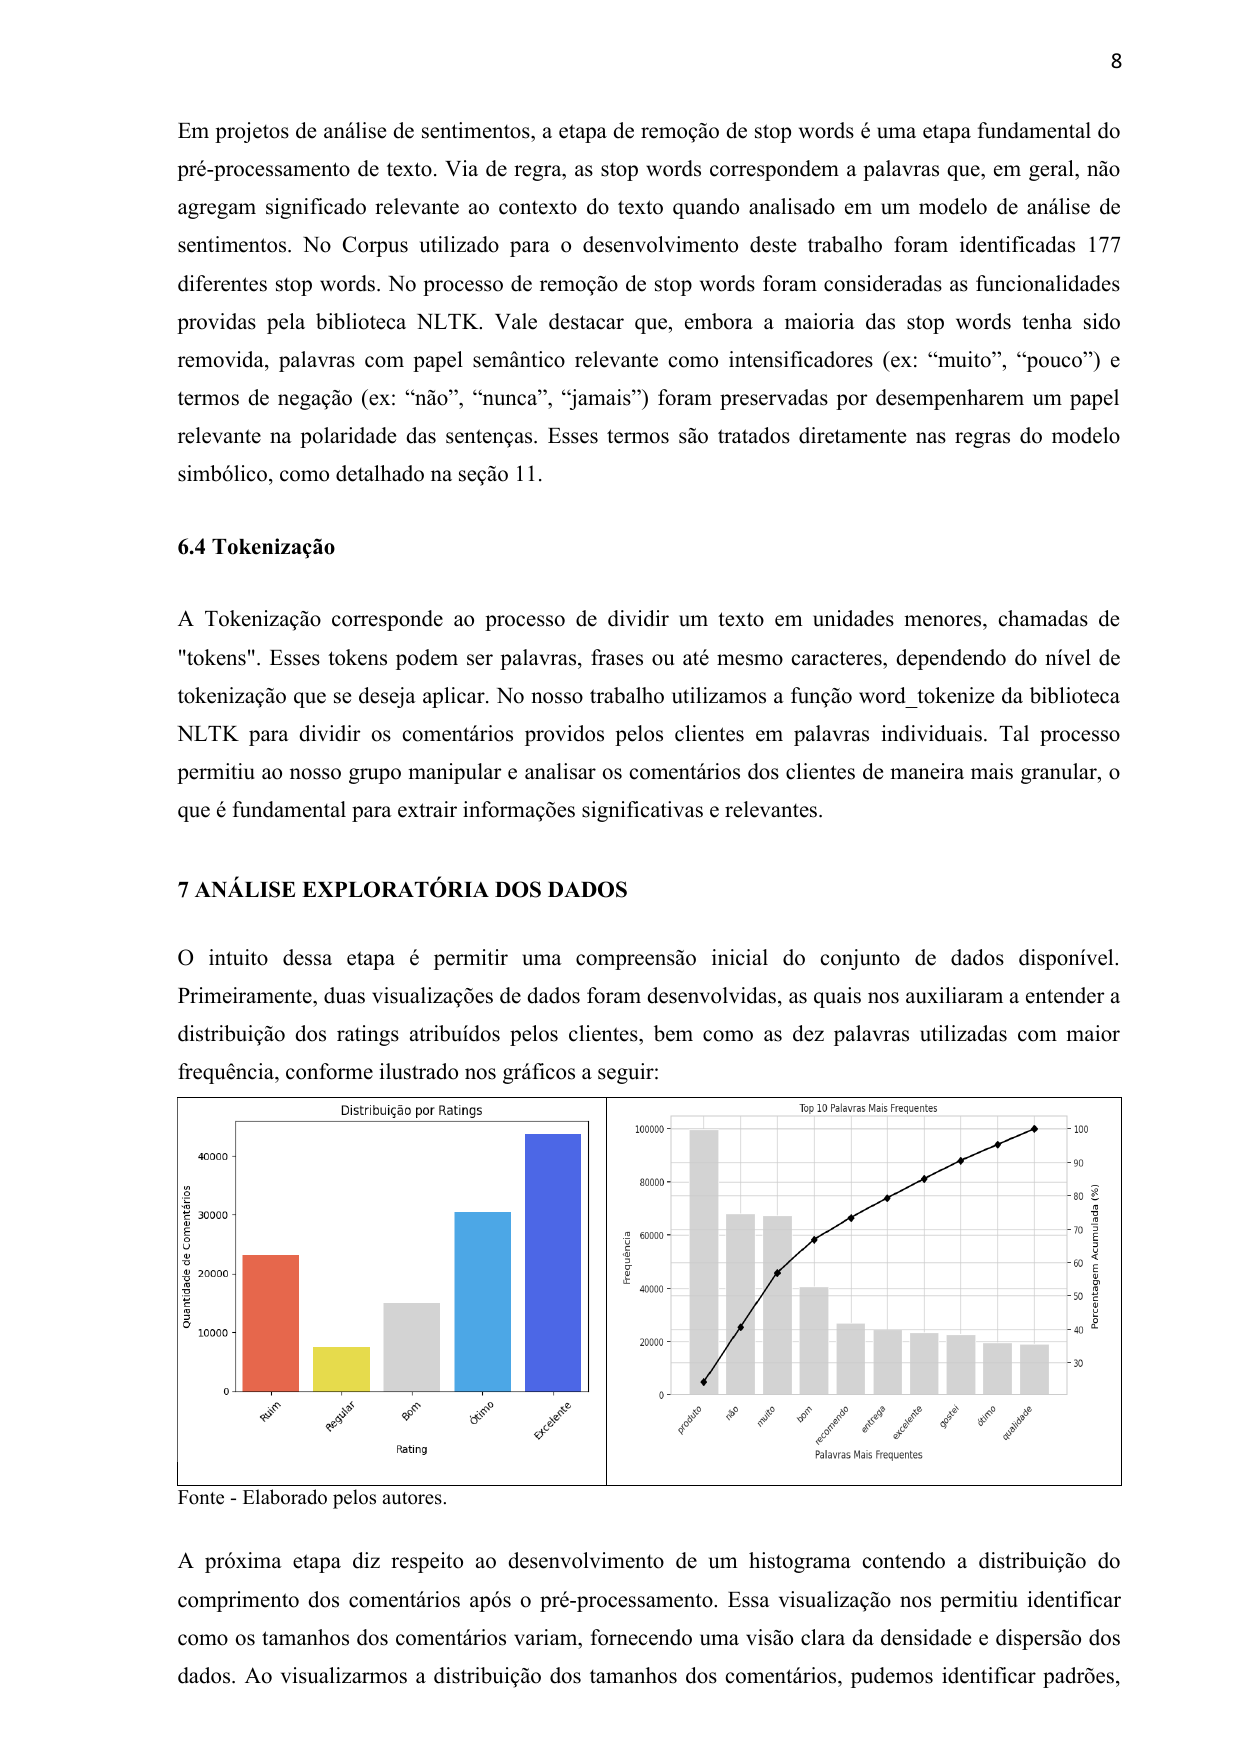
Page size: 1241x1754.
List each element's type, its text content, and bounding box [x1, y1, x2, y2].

table_header [178, 1098, 606, 1484]
subtitle 6.4 Tokenização [177, 534, 1122, 559]
text Fonte - Elaborado pelos autores. [177, 1486, 1122, 1509]
picture [177, 1098, 595, 1462]
subtitle 7 ANÁLISE EXPLORATÓRIA DOS DADOS [177, 877, 1122, 902]
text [177, 1548, 1122, 1688]
table_header [607, 1098, 1121, 1484]
text Em projetos de análise de sentimentos, a etapa de remoção de stop words é uma etapa fundamental do pré-processamento de texto. Via de regra, as stop words correspondem a palavras que, em geral, não agregam significado relevante ao contexto do texto quando analisado em um modelo de análise de sentimentos. No Corpus utilizado para o desenvolvimento deste trabalho foram identificadas 177 diferentes stop words. No processo de remoção de stop words foram consideradas as funcionalidades providas pela biblioteca NLTK. Vale destacar que, embora a maioria das stop words tenha sido removida, palavras com papel semântico relevante como intensificadores (ex: “muito”, “pouco”) e termos de negação (ex: “não”, “nunca”, “jamais”) foram preservadas por desempenharem um papel relevante na polaridade das sentenças. Esses termos são tratados diretamente nas regras do modelo simbólico, como detalhado na seção 11. [177, 118, 1122, 487]
picture [617, 1098, 1105, 1466]
text A Tokenização corresponde ao processo de dividir um texto em unidades menores, chamadas de "tokens". Esses tokens podem ser palavras, frases ou até mesmo caracteres, dependendo do nível de tokenização que se deseja aplicar. No nosso trabalho utilizamos a função word_tokenize da biblioteca NLTK para dividir os comentários providos pelos clientes em palavras individuais. Tal processo permitiu ao nosso grupo manipular e analisar os comentários dos clientes de maneira mais granular, o que é fundamental para extrair informações significativas e relevantes. [177, 606, 1122, 822]
text O intuito dessa etapa é permitir uma compreensão inicial do conjunto de dados disponível. Primeiramente, duas visualizações de dados foram desenvolvidas, as quais nos auxiliaram a entender a distribuição dos ratings atribuídos pelos clientes, bem como as dez palavras utilizadas com maior frequência, conforme ilustrado nos gráficos a seguir: [177, 944, 1122, 1084]
